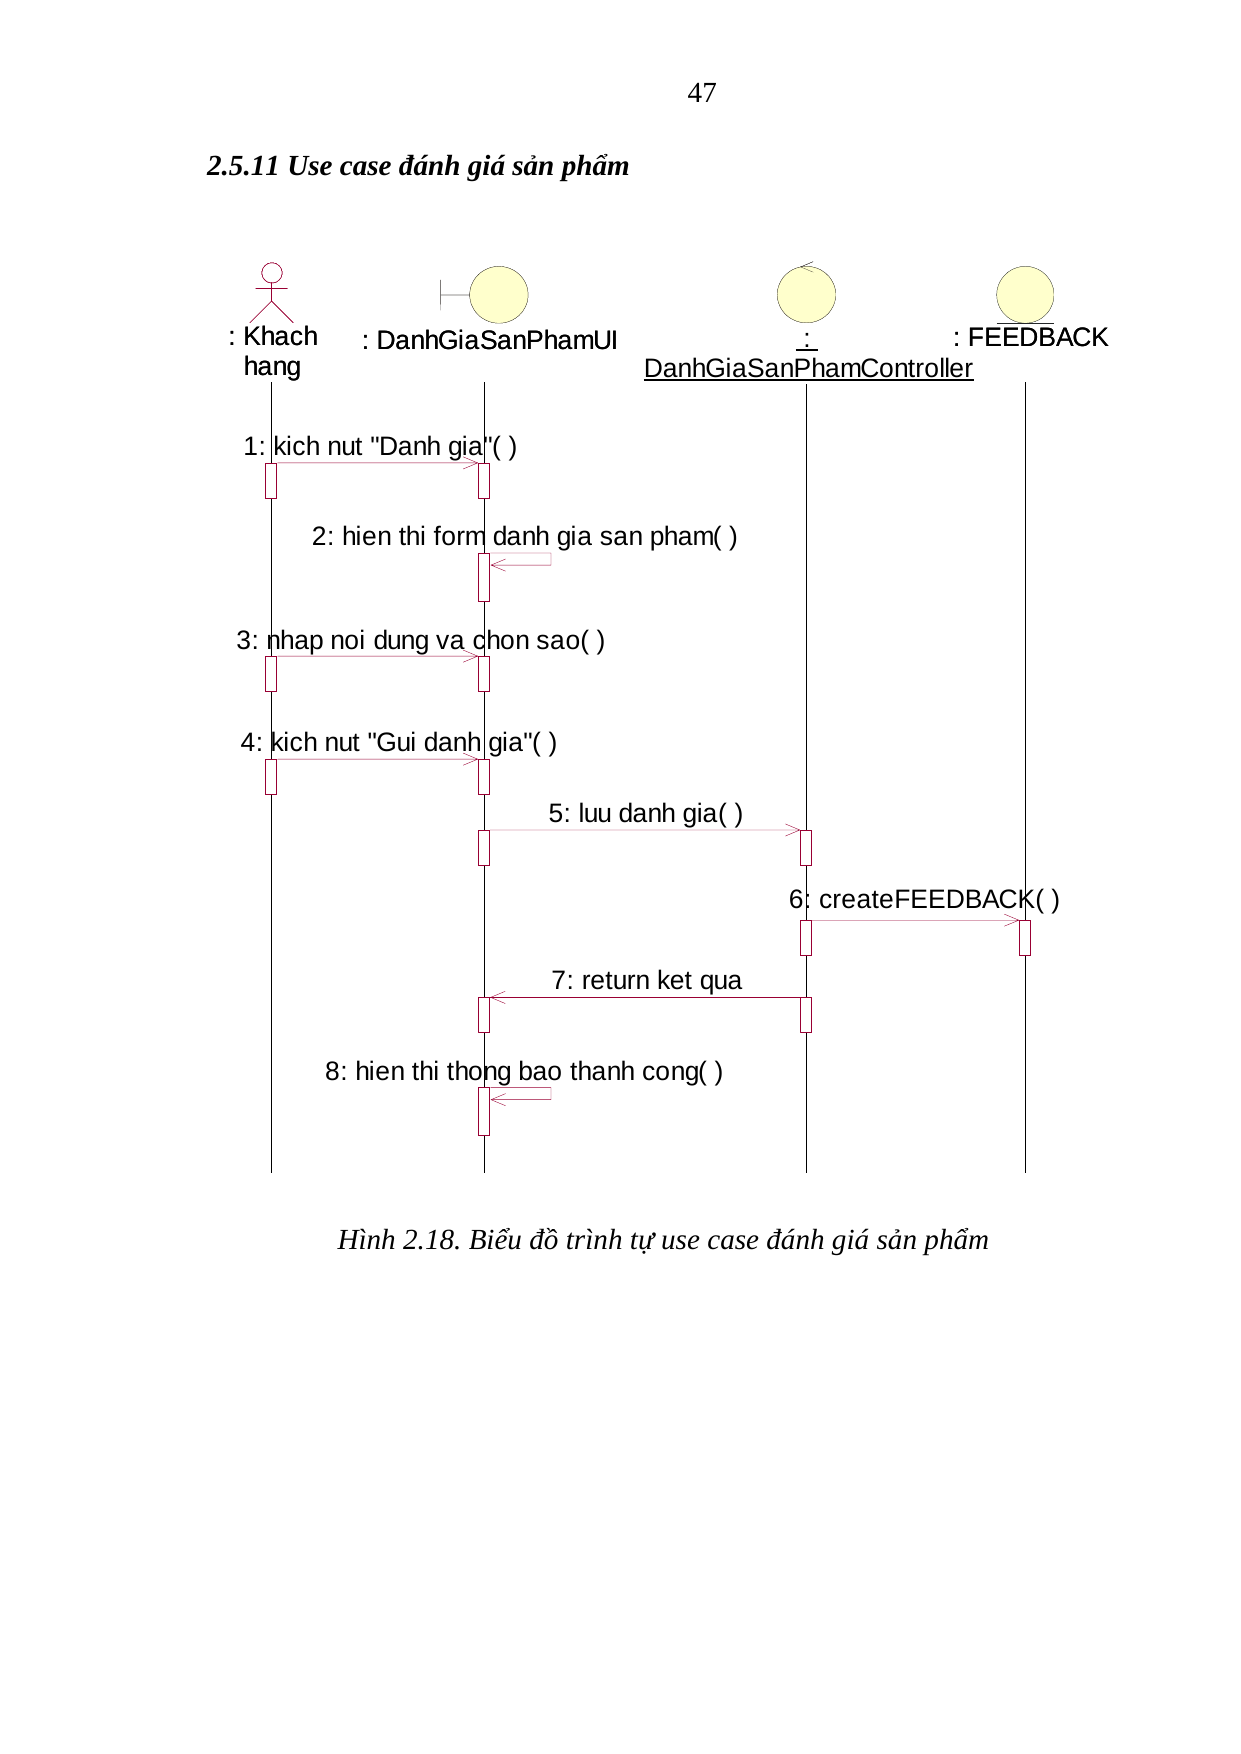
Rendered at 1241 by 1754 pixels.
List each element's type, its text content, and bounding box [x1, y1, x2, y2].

subtitle Use case đánh giá sản phẩm [207, 148, 1122, 181]
